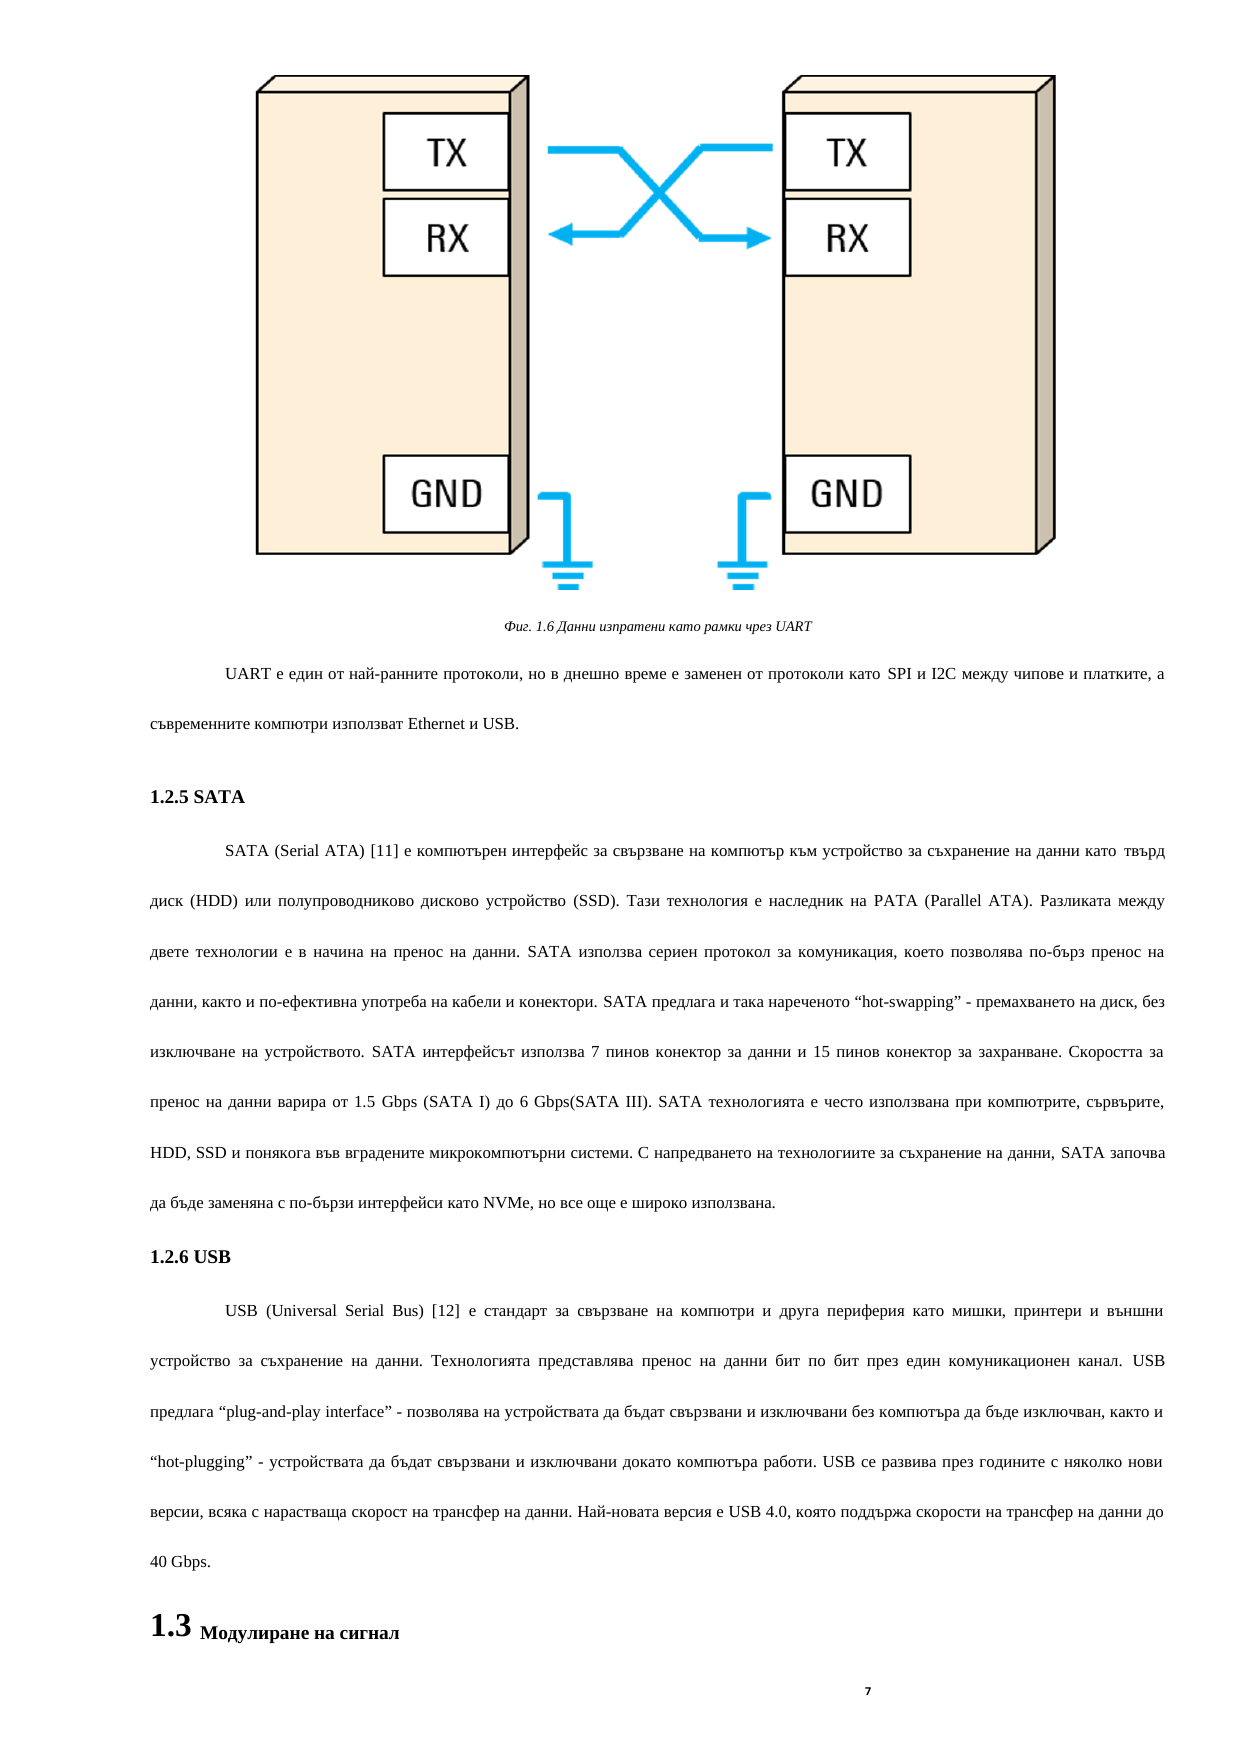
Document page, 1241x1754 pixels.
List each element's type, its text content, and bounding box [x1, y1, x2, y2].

list Модулиране на сигнал [150, 1605, 1165, 1643]
list SATA (Serial ATA) [11] е компютърен интерфейс за свързване на компютър към устройство за съхранение на данни като твърд диск (HDD) или полупроводниково дисково устройство (SSD). Тази технология е наследник на PATA (Parallel ATA). Разликата между двете технологии е в начина на пренос на данни. SATA използва сериен протокол за комуникация, което позволява по-бърз пренос на данни, както и по-ефективна употреба на кабели и конектори. SATA предлага и така нареченото “hot-swapping” - премахването на диск, без изключване на устройството. SATA интерфейсът използва 7 пинов конектор за данни и 15 пинов конектор за захранване. Скоростта за пренос на данни варира от 1.5 Gbps (SATA I) до 6 Gbps(SATA III). SATA технологията е често използвана при компютрите, сървърите, HDD, SSD и понякога във вградените микрокомпютърни системи. С напредването на технологиите за съхранение на данни, SATA започва да бъде заменяна с по-бързи интерфейси като NVMe, но все още е широко използвана. [150, 827, 1165, 1212]
list USB (Universal Serial Bus) [12] е стандарт за свързване на компютри и друга периферия като мишки, принтери и външни устройство за съхранение на данни. Технологията представлява пренос на данни бит по бит през един комуникационен канал. USB предлага “plug-and-play interface” - позволява на устройствата да бъдат свързвани и изключвани без компютъра да бъде изключван, както и “hot-plugging” - устройствата да бъдат свързвани и изключвани докато компютъра работи. USB се развива през годините с няколко нови версии, всяка с нарастваща скорост на трансфер на данни. Най-новата версия е USB 4.0, която поддържа скорости на трансфер на данни до 40 Gbps. [150, 1287, 1165, 1572]
picture [150, 75, 1161, 590]
list 1.2.5 SATA [150, 769, 1165, 807]
list Фиг. 1.6 Данни изпратени като рамки чрез UART [150, 606, 1165, 635]
list 1.2.6 USB [150, 1229, 1165, 1267]
list UART е един от най-ранните протоколи, но в днешно време е заменен от протоколи като SPI и I2C между чипове и платките, а съвременните компютри използват Ethernet и USB. [150, 649, 1165, 733]
